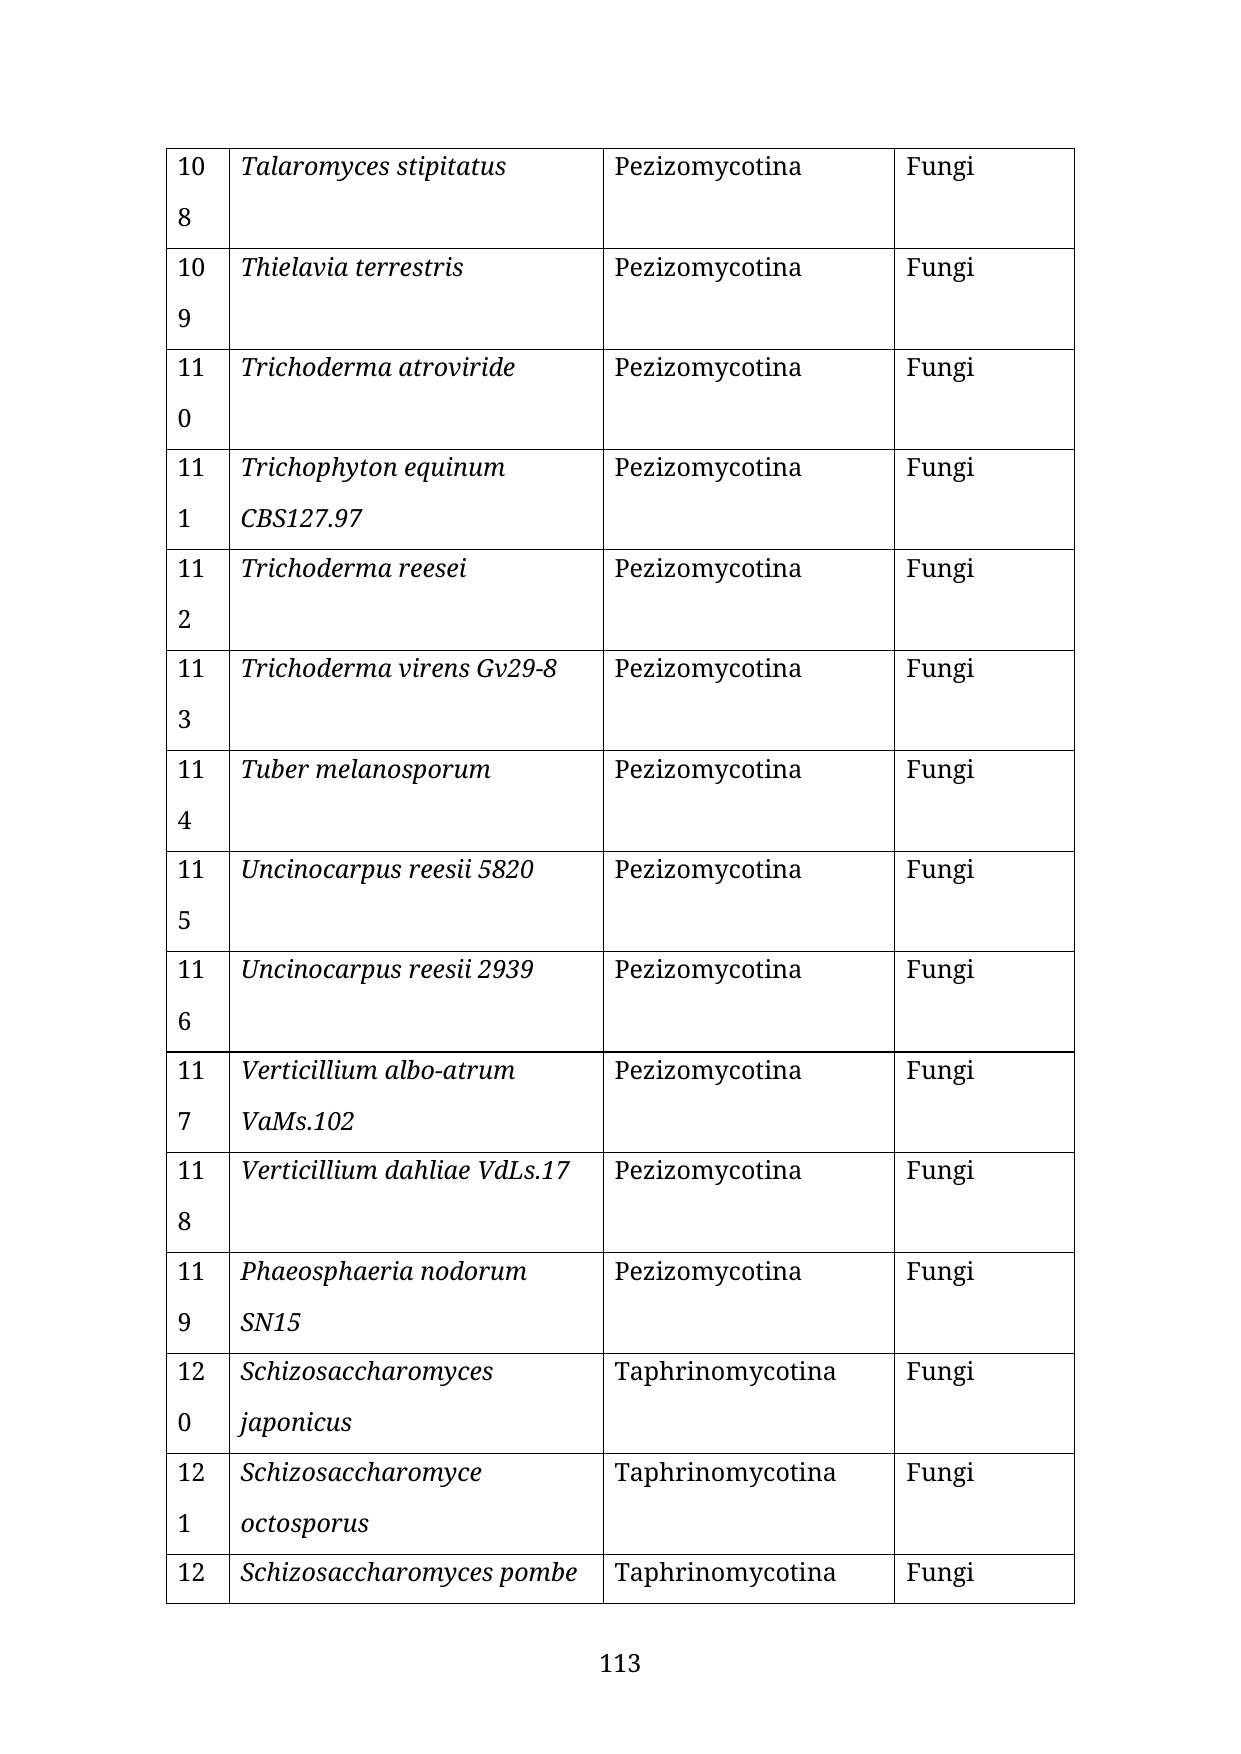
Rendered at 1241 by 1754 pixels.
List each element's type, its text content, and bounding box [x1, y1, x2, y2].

table_cell Fungi [895, 249, 1074, 348]
table_cell 116 [167, 952, 229, 1051]
table_cell Tuber melanosporum [230, 751, 603, 851]
table_cell Pezizomycotina [604, 1253, 894, 1353]
table_cell 110 [167, 350, 229, 449]
table_cell Uncinocarpus reesii 5820 [230, 852, 603, 951]
table_cell 115 [167, 852, 229, 951]
table_cell Fungi [895, 852, 1074, 951]
table_cell 117 [167, 1053, 229, 1152]
table_cell Taphrinomycotina [604, 1555, 894, 1603]
table_cell Pezizomycotina [604, 450, 894, 549]
table_cell Pezizomycotina [604, 1053, 894, 1152]
table_cell Fungi [895, 1555, 1074, 1603]
table_cell Pezizomycotina [604, 1153, 894, 1252]
table_cell Verticillium dahliae VdLs.17 [230, 1153, 603, 1252]
table_cell Talaromyces stipitatus [230, 149, 603, 248]
table_cell Fungi [895, 1153, 1074, 1252]
table_cell Fungi [895, 952, 1074, 1051]
table_cell 120 [167, 1354, 229, 1453]
table_cell Pezizomycotina [604, 952, 894, 1051]
table_cell 109 [167, 249, 229, 348]
table_cell Fungi [895, 550, 1074, 650]
table_cell Verticillium albo-atrum VaMs.102 [230, 1053, 603, 1152]
table_cell Fungi [895, 350, 1074, 449]
table_cell Pezizomycotina [604, 249, 894, 348]
table_cell Schizosaccharomyces japonicus [230, 1354, 603, 1453]
table_cell 118 [167, 1153, 229, 1252]
table_cell Trichoderma reesei [230, 550, 603, 650]
table_cell Pezizomycotina [604, 651, 894, 750]
table_cell Taphrinomycotina [604, 1354, 894, 1453]
table_cell Phaeosphaeria nodorum SN15 [230, 1253, 603, 1353]
table_cell Fungi [895, 1253, 1074, 1353]
table_cell Fungi [895, 751, 1074, 851]
table_cell 114 [167, 751, 229, 851]
table_cell 108 [167, 149, 229, 248]
table_cell Fungi [895, 651, 1074, 750]
table_cell Pezizomycotina [604, 751, 894, 851]
table_cell 111 [167, 450, 229, 549]
table_cell 112 [167, 550, 229, 650]
table_cell 119 [167, 1253, 229, 1353]
table_cell Trichoderma atroviride [230, 350, 603, 449]
table_cell Fungi [895, 1454, 1074, 1553]
table_cell 121 [167, 1454, 229, 1553]
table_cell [230, 1555, 603, 1603]
table_cell 113 [167, 651, 229, 750]
table_cell Taphrinomycotina [604, 1454, 894, 1553]
table_cell Pezizomycotina [604, 350, 894, 449]
table_cell Pezizomycotina [604, 852, 894, 951]
table_cell Schizosaccharomyce octosporus [230, 1454, 603, 1553]
table_cell Thielavia terrestris [230, 249, 603, 348]
table_cell Fungi [895, 1354, 1074, 1453]
table_cell Fungi [895, 1053, 1074, 1152]
table_cell Pezizomycotina [604, 550, 894, 650]
table_cell 122 [167, 1555, 229, 1603]
table_cell Trichoderma virens Gv29-8 [230, 651, 603, 750]
table_cell Trichophyton equinum CBS127.97 [230, 450, 603, 549]
table_cell Fungi [895, 450, 1074, 549]
table_cell Uncinocarpus reesii 2939 [230, 952, 603, 1051]
table_cell Fungi [895, 149, 1074, 248]
table_cell Pezizomycotina [604, 149, 894, 248]
